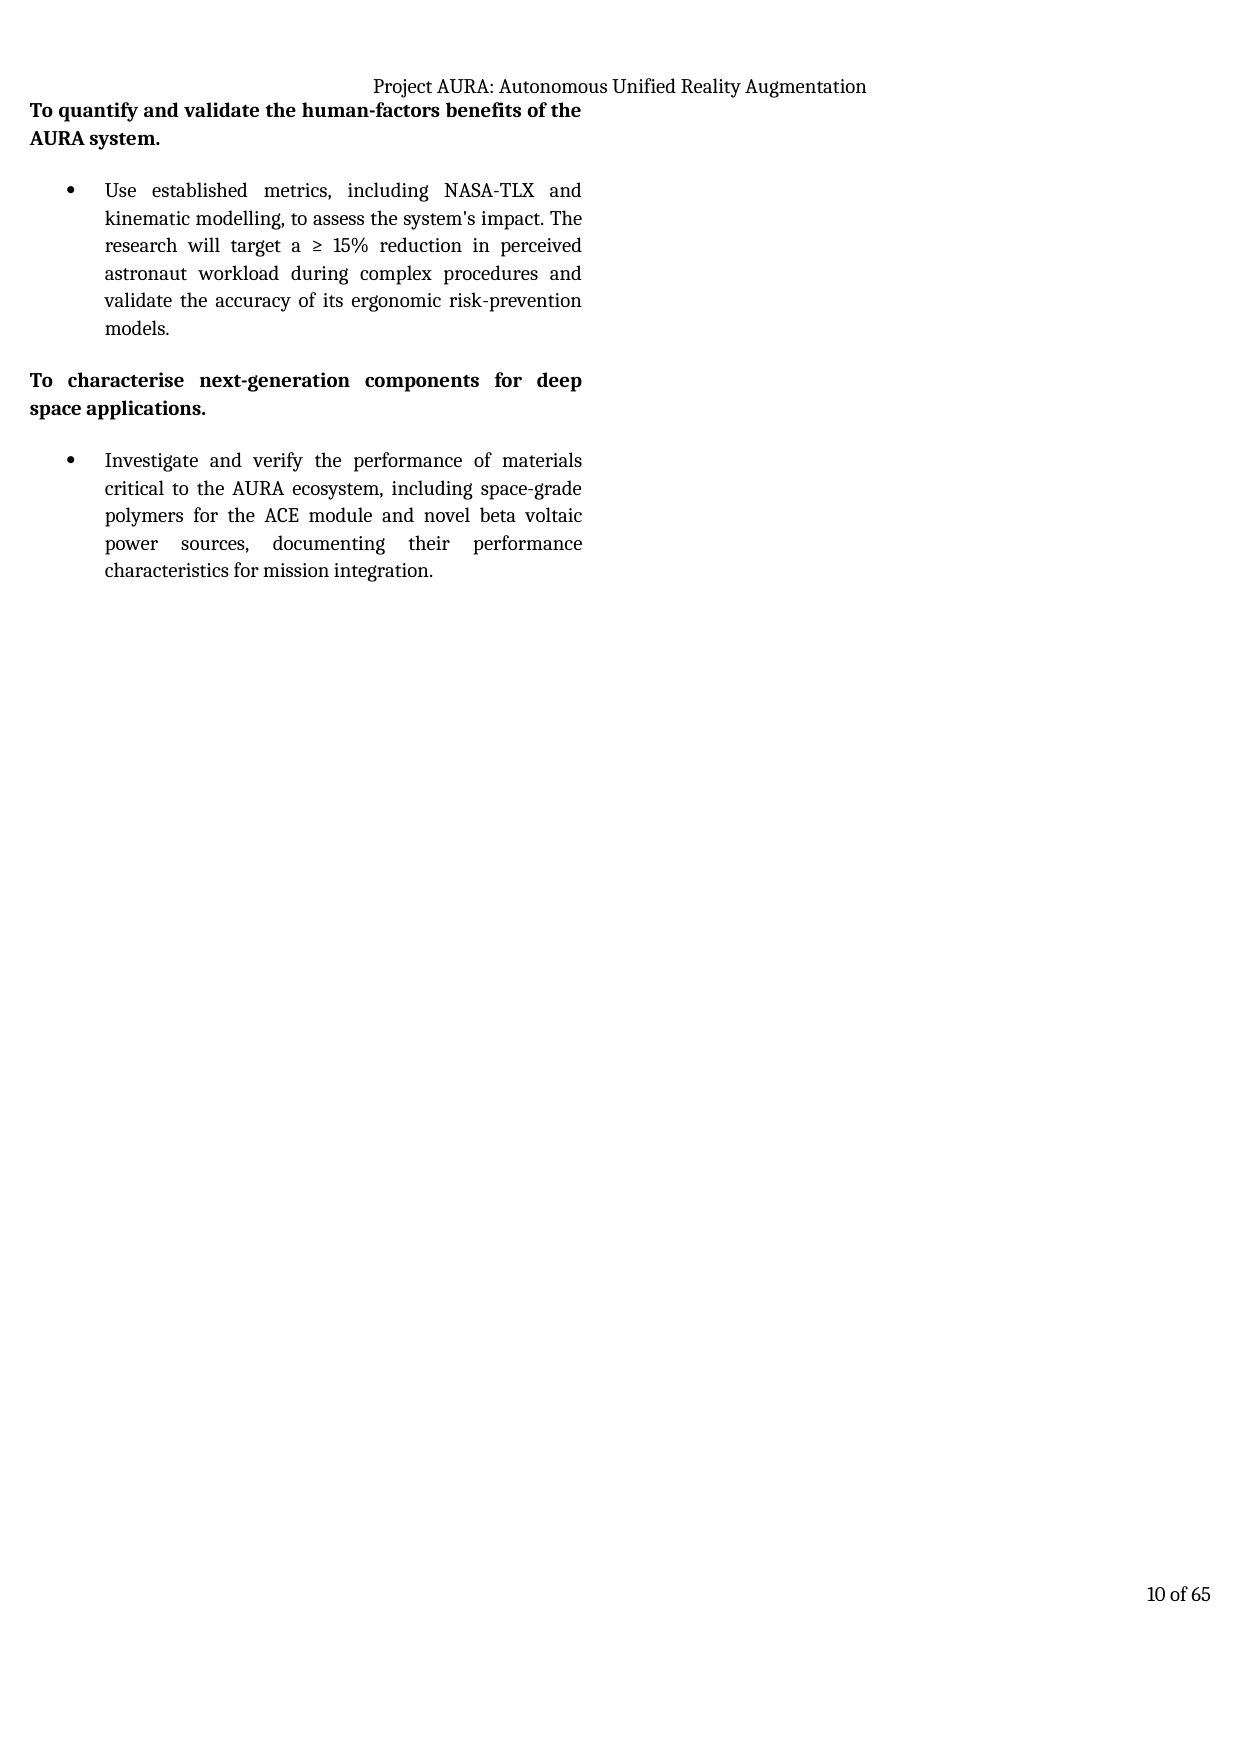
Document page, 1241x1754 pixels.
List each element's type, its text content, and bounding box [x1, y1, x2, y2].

list Investigate and verify the performance of materials critical to the AURA ecosystem, including space-grade polymers for the ACE module and novel beta voltaic power sources, documenting their performance characteristics for mission integration. [67, 449, 583, 583]
list Use established metrics, including NASA-TLX and kinematic modelling, to assess the system's impact. The research will target a ≥ 15% reduction in perceived astronaut workload during complex procedures and validate the accuracy of its ergonomic risk-prevention models. [67, 179, 583, 340]
text To quantify and validate the human-factors benefits of the AURA system. [29, 99, 583, 150]
text To characterise next-generation components for deep space applications. [29, 369, 583, 420]
